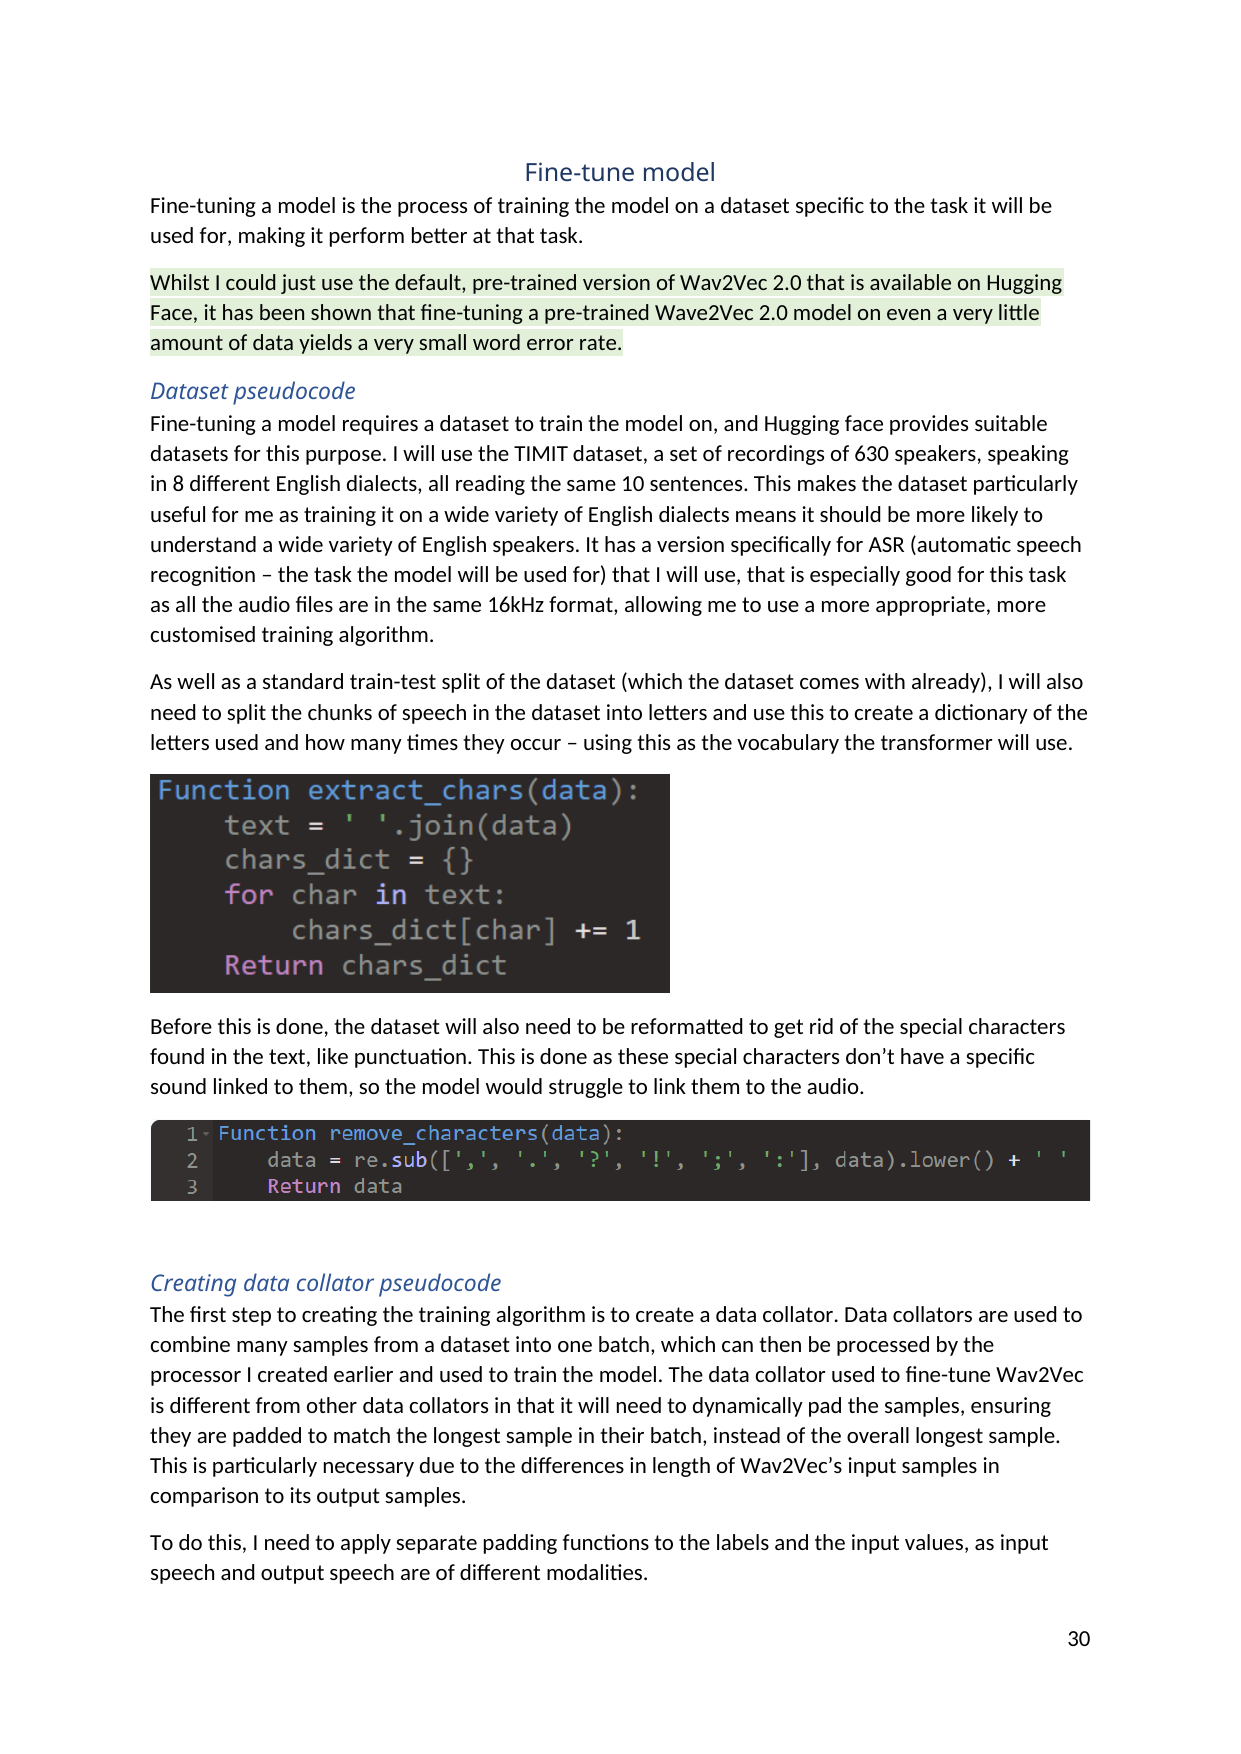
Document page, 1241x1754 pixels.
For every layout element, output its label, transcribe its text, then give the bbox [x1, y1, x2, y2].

text Fine-tuning a model is the process of training the model on a dataset specific to the task it will be used for, making it perform better at that task. [150, 191, 1090, 249]
text Before this is done, the dataset will also need to be reformatted to get rid of the special characters found in the text, like punctuation. This is done as these special characters don’t have a specific sound linked to them, so the model would struggle to link them to the audio. [150, 1012, 1090, 1100]
text As well as a standard train-test split of the dataset (which the dataset comes with already), I will also need to split the chunks of speech in the dataset into letters and use this to create a dictionary of the letters used and how many times they occur – using this as the vocabulary the transformer will use. [150, 667, 1090, 756]
text Fine-tuning a model requires a dataset to train the model on, and Hugging face provides suitable datasets for this purpose. I will use the TIMIT dataset, a set of recordings of 630 speakers, speaking in 8 different English dialects, all reading the same 10 sentences. This makes the dataset particularly useful for me as training it on a wide variety of English dialects means it should be more likely to understand a wide variety of English speakers. It has a version specifically for ASR (automatic speech recognition – the task the model will be used for) that I will use, that is especially good for this task as all the audio files are in the same 16kHz format, allowing me to use a more appropriate, more customised training algorithm. [150, 409, 1090, 648]
subtitle Fine-tune model [150, 154, 1090, 188]
picture [150, 774, 670, 993]
text The first step to creating the training algorithm is to create a data collator. Data collators are used to combine many samples from a dataset into one batch, which can then be processed by the processor I created earlier and used to train the model. The data collator used to fine-tune Wav2Vec is different from other data collators in that it will need to dynamically pad the samples, ensuring they are padded to match the longest sample in their batch, instead of the overall longest sample. This is particularly necessary due to the differences in length of Wav2Vec’s input samples in comparison to its output samples. [150, 1300, 1090, 1509]
text Whilst I could just use the default, pre-trained version of Wav2Vec 2.0 that is available on Hugging Face, it has been shown that fine-tuning a pre-trained Wave2Vec 2.0 model on even a very little amount of data yields a very small word error rate. [150, 268, 1090, 356]
picture [150, 1119, 1091, 1201]
subtitle Creating data collator pseudocode [150, 1266, 1090, 1298]
text To do this, I need to apply separate padding functions to the labels and the input values, as input speech and output speech are of different modalities. [150, 1528, 1090, 1587]
subtitle Dataset pseudocode [150, 375, 1090, 407]
